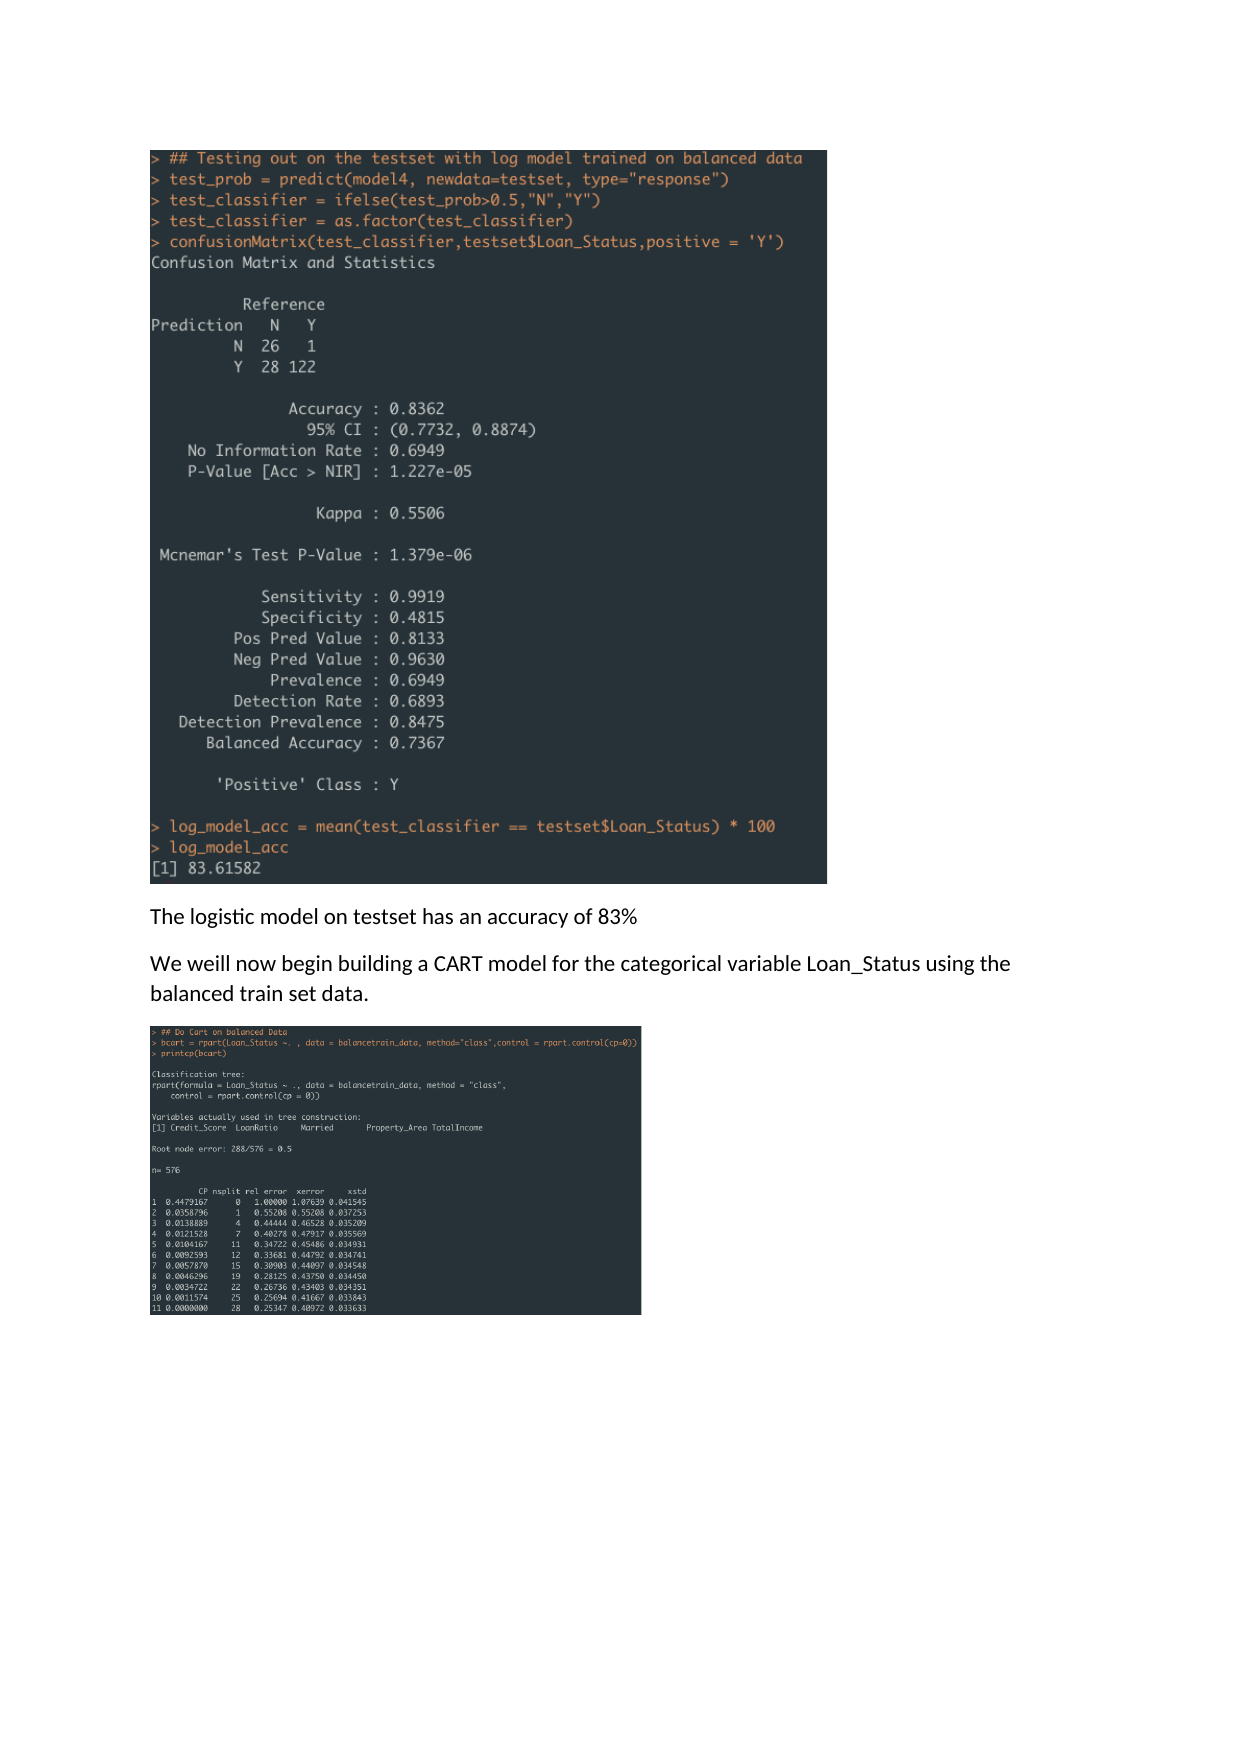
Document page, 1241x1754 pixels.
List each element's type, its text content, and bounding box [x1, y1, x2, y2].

picture [150, 1026, 642, 1315]
text The logistic model on testset has an accuracy of 83% [150, 902, 1090, 930]
text We weill now begin building a CART model for the categorical variable Loan_Status using the balanced train set data. [150, 949, 1090, 1007]
picture [150, 150, 828, 884]
